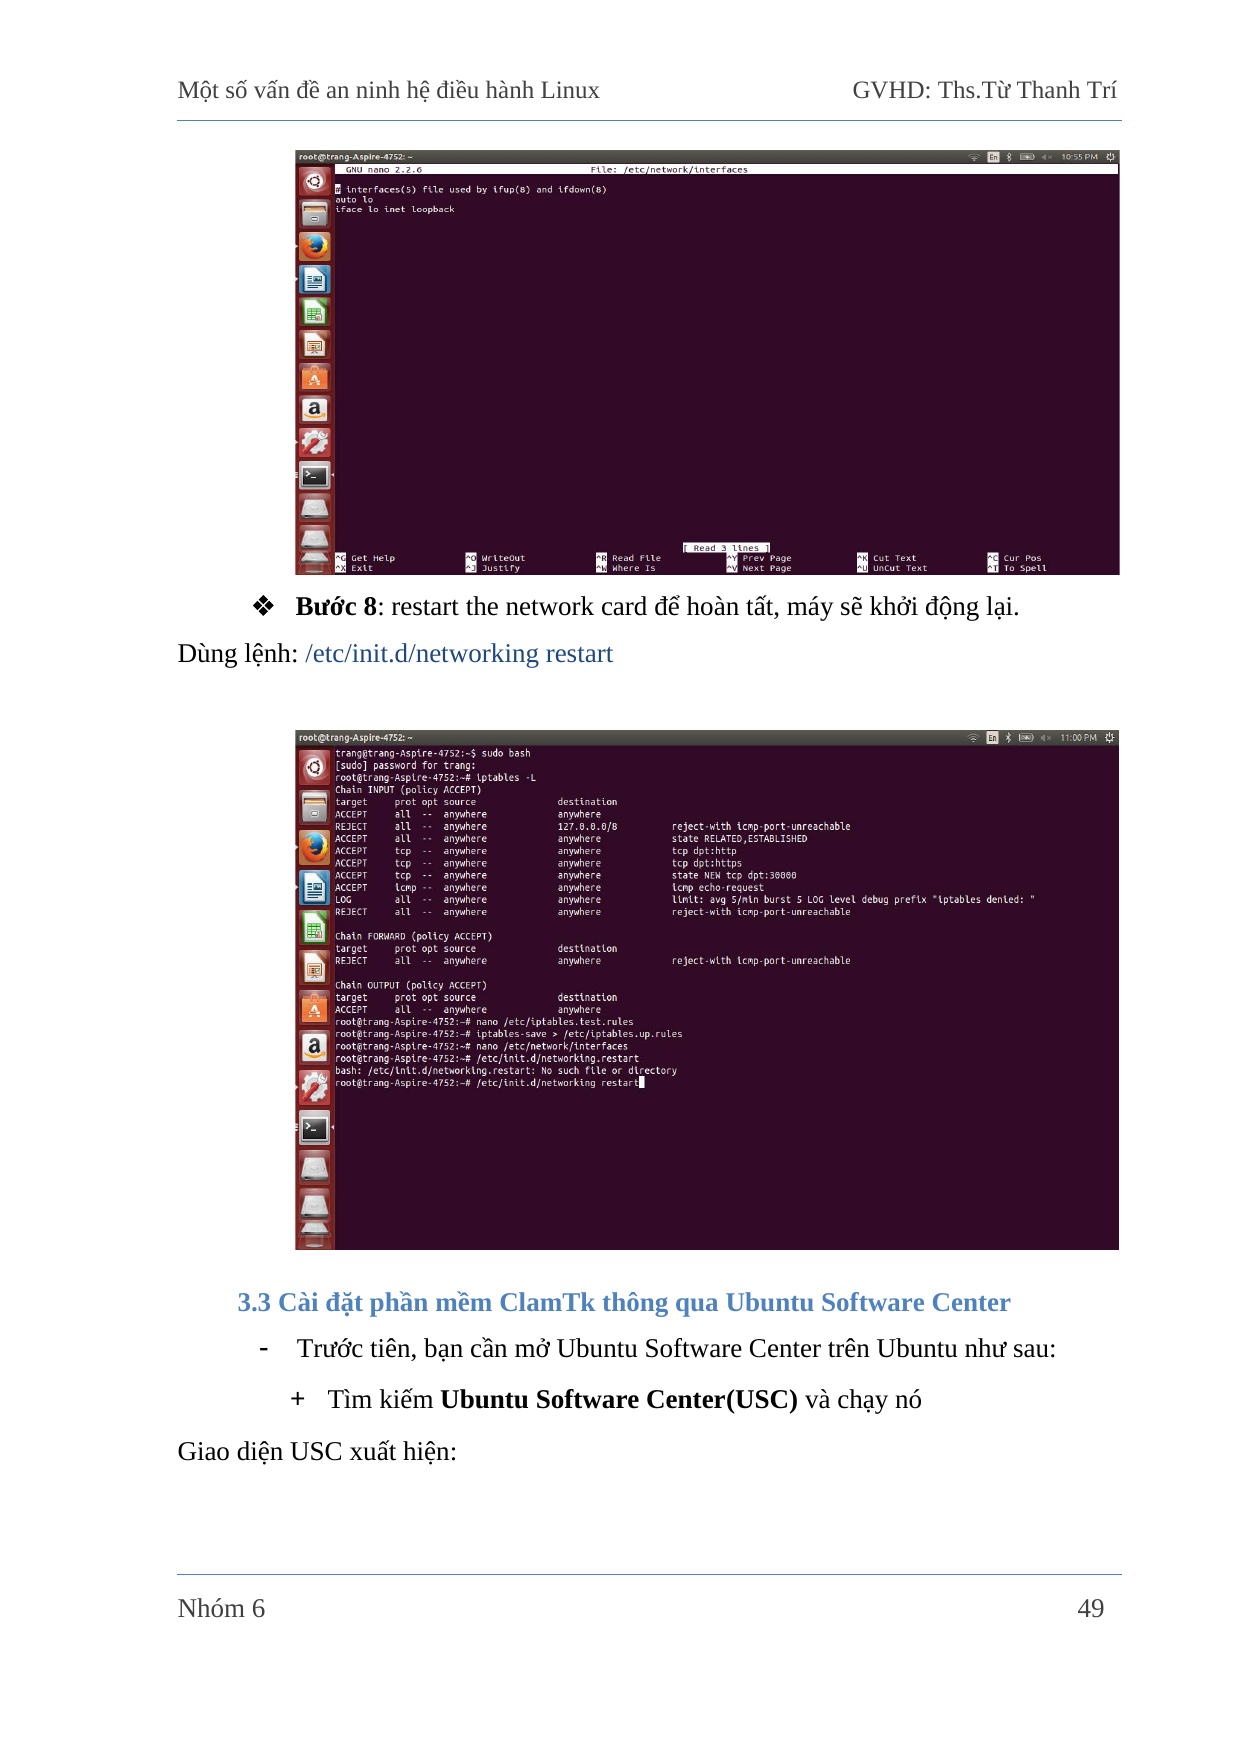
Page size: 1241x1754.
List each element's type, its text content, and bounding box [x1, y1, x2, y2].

text Dùng lệnh: /etc/init.d/networking restart [416, 637, 1122, 668]
text Dùng lệnh: /etc/init.d/networking restart [177, 637, 305, 668]
list Bước 8: restart the network card để hoàn tất, máy sẽ khởi động lại. [251, 590, 1122, 621]
picture [295, 730, 1119, 1250]
text Giao diện USC xuất hiện: [177, 1435, 1122, 1466]
list Trước tiên, bạn cần mở Ubuntu Software Center trên Ubuntu như sau: [259, 1333, 1122, 1364]
list Tìm kiếm Ubuntu Software Center(USC) và chạy nó [290, 1379, 1122, 1416]
picture [295, 150, 1120, 575]
subtitle 3.3 Cài đặt phần mềm ClamTk thông qua Ubuntu Software Center [237, 1286, 1122, 1317]
